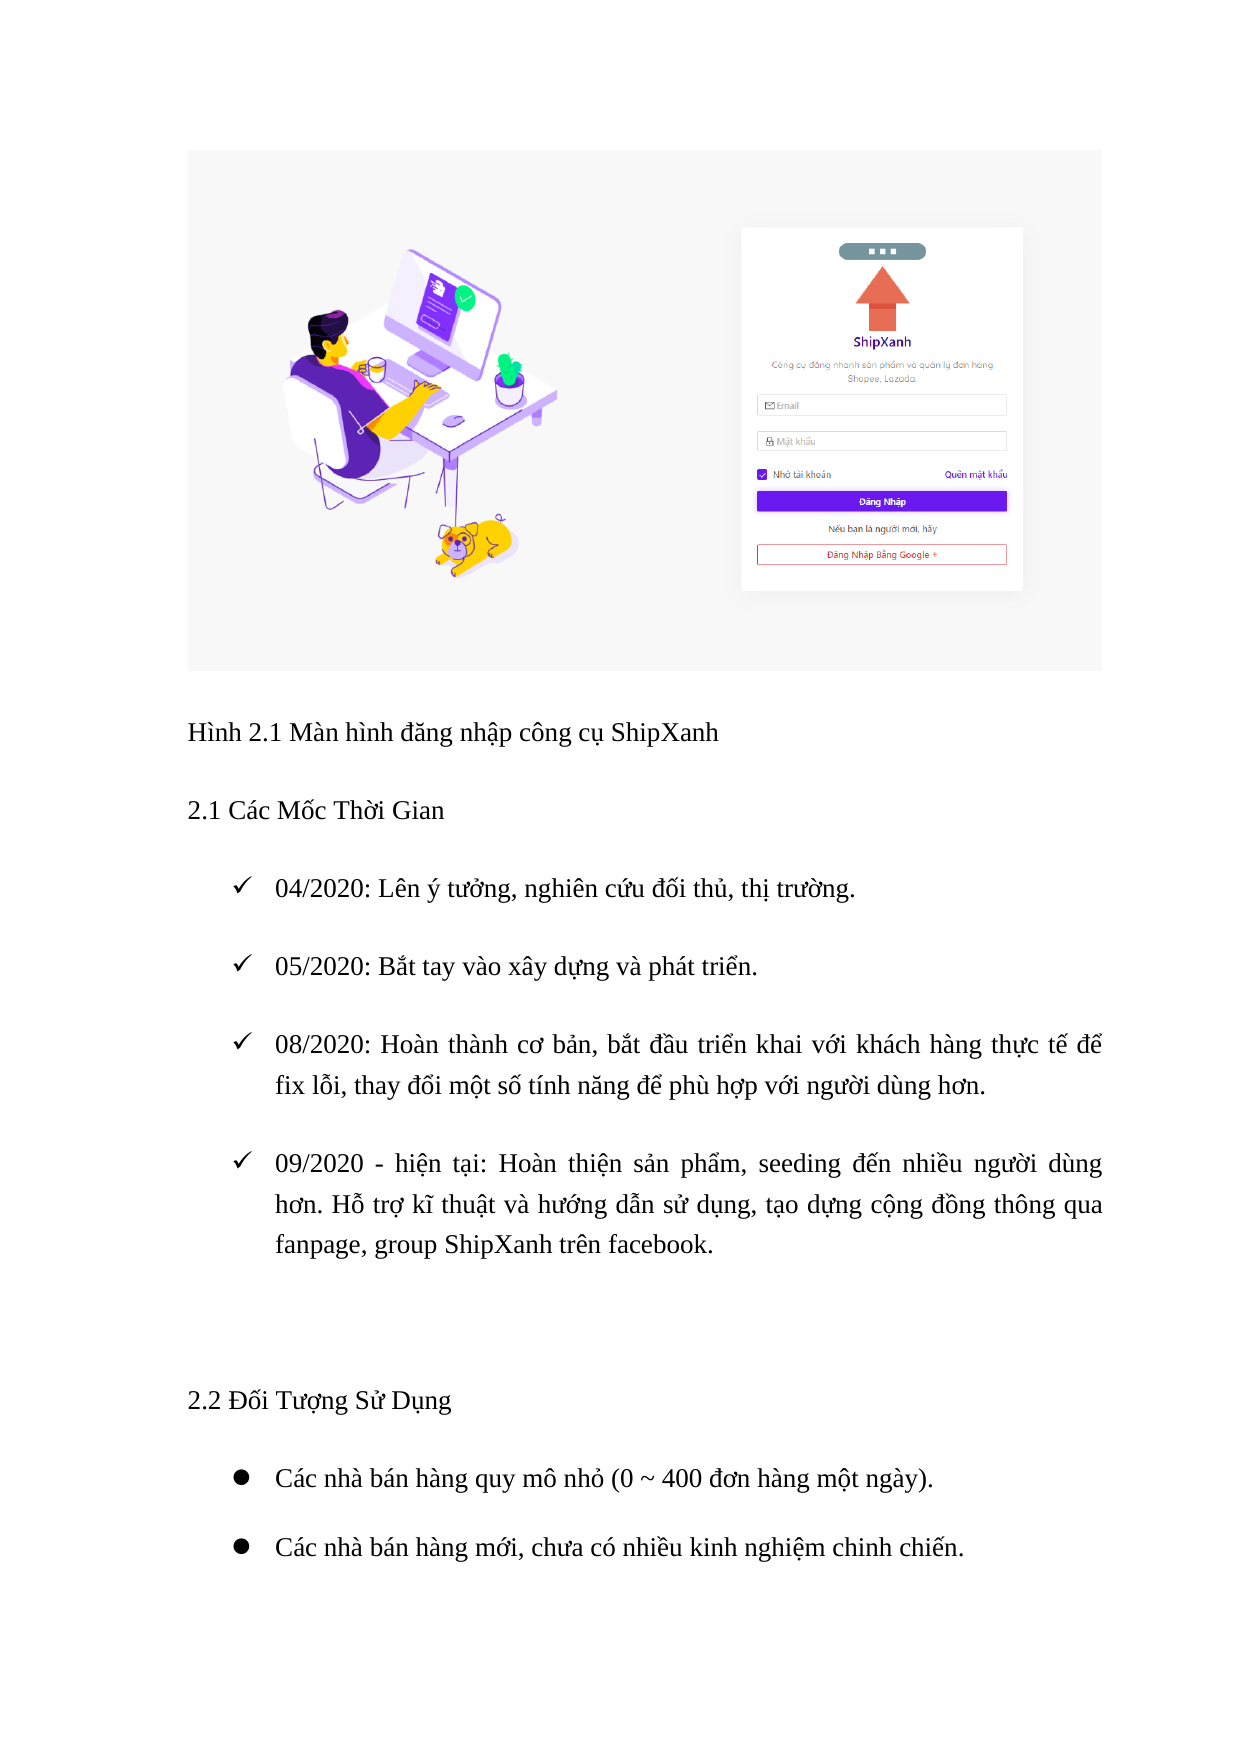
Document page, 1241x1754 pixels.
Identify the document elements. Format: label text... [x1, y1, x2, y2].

list Hình 2.1 Màn hình đăng nhập công cụ ShipXanh [187, 716, 1104, 747]
list 08/2020: Hoàn thành cơ bản, bắt đầu triển khai với khách hàng thực tế để fix lỗi, thay đổi một số tính năng để phù hợp với người dùng hơn. [231, 1029, 1104, 1100]
picture [187, 150, 1103, 671]
list 04/2020: Lên ý tưởng, nghiên cứu đối thủ, thị trường. [231, 872, 1104, 903]
list Các nhà bán hàng mới, chưa có nhiều kinh nghiệm chinh chiến. [231, 1531, 1104, 1562]
list 05/2020: Bắt tay vào xây dựng và phát triển. [231, 950, 1104, 982]
list 2.1 Các Mốc Thời Gian [187, 794, 1104, 825]
list 09/2020 - hiện tại: Hoàn thiện sản phẩm, seeding đến nhiều người dùng hơn. Hỗ trợ kĩ thuật và hướng dẫn sử dụng, tạo dựng cộng đồng thông qua fanpage, group ShipXanh trên facebook. [231, 1147, 1104, 1259]
list 2.2 Đối Tượng Sử Dụng [187, 1384, 1104, 1415]
list Các nhà bán hàng quy mô nhỏ (0 ~ 400 đơn hàng một ngày). [231, 1462, 1104, 1493]
